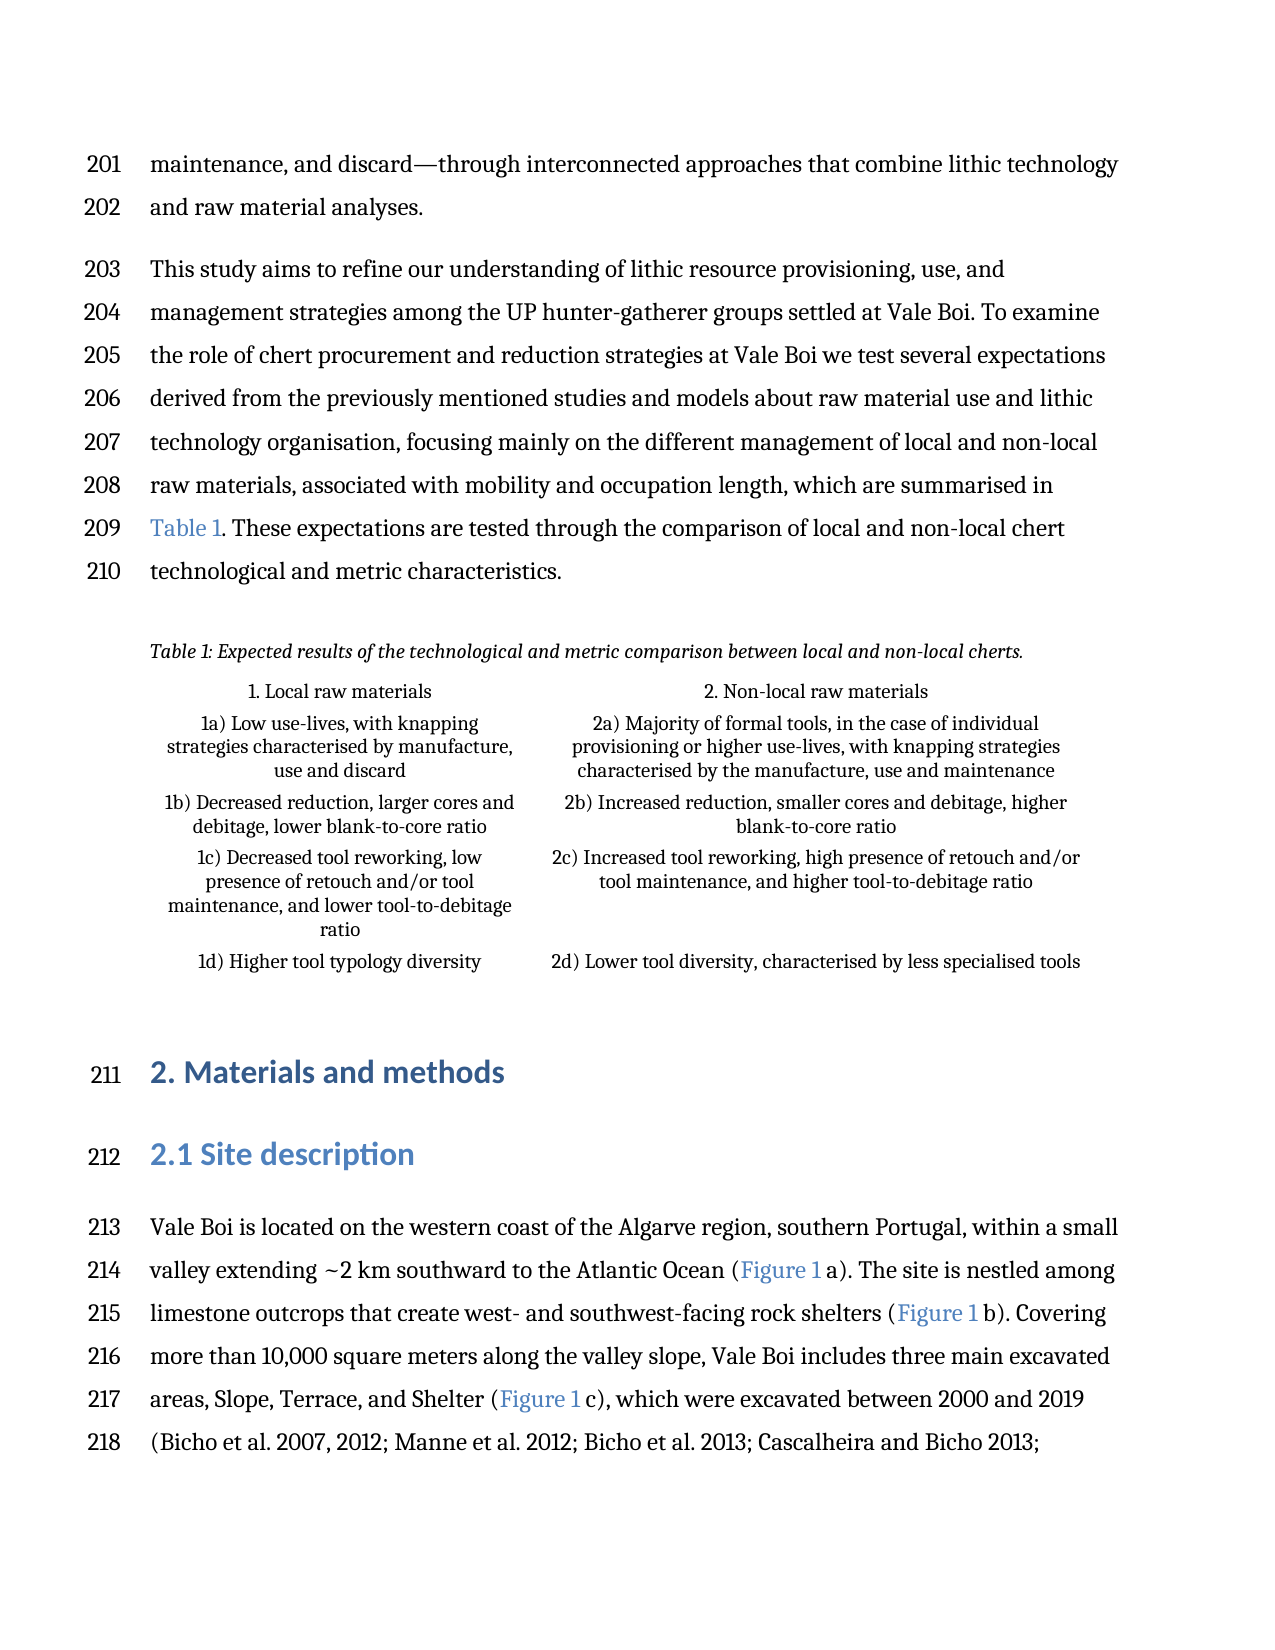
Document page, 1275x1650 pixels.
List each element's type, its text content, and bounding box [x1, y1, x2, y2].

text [150, 1213, 1125, 1457]
text This study aims to refine our understanding of lithic resource provisioning, use, and management strategies among the UP hunter-gatherer groups settled at Vale Boi. To examine the role of chert procurement and reduction strategies at Vale Boi we test several expectations derived from the previously mentioned studies and models about raw material use and lithic technology organisation, focusing mainly on the different management of local and non-local raw materials, associated with mobility and occupation length, which are summarised in Table 1. These expectations are tested through the comparison of local and non-local chert technological and metric characteristics. [150, 255, 1125, 586]
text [150, 150, 1125, 222]
subtitle 2. Materials and methods [150, 1051, 1125, 1092]
table_header Table 1: Expected results of the technological and metric comparison between local and non-local cherts. [139, 619, 1114, 1001]
subtitle 2.1 Site description [150, 1133, 1125, 1174]
